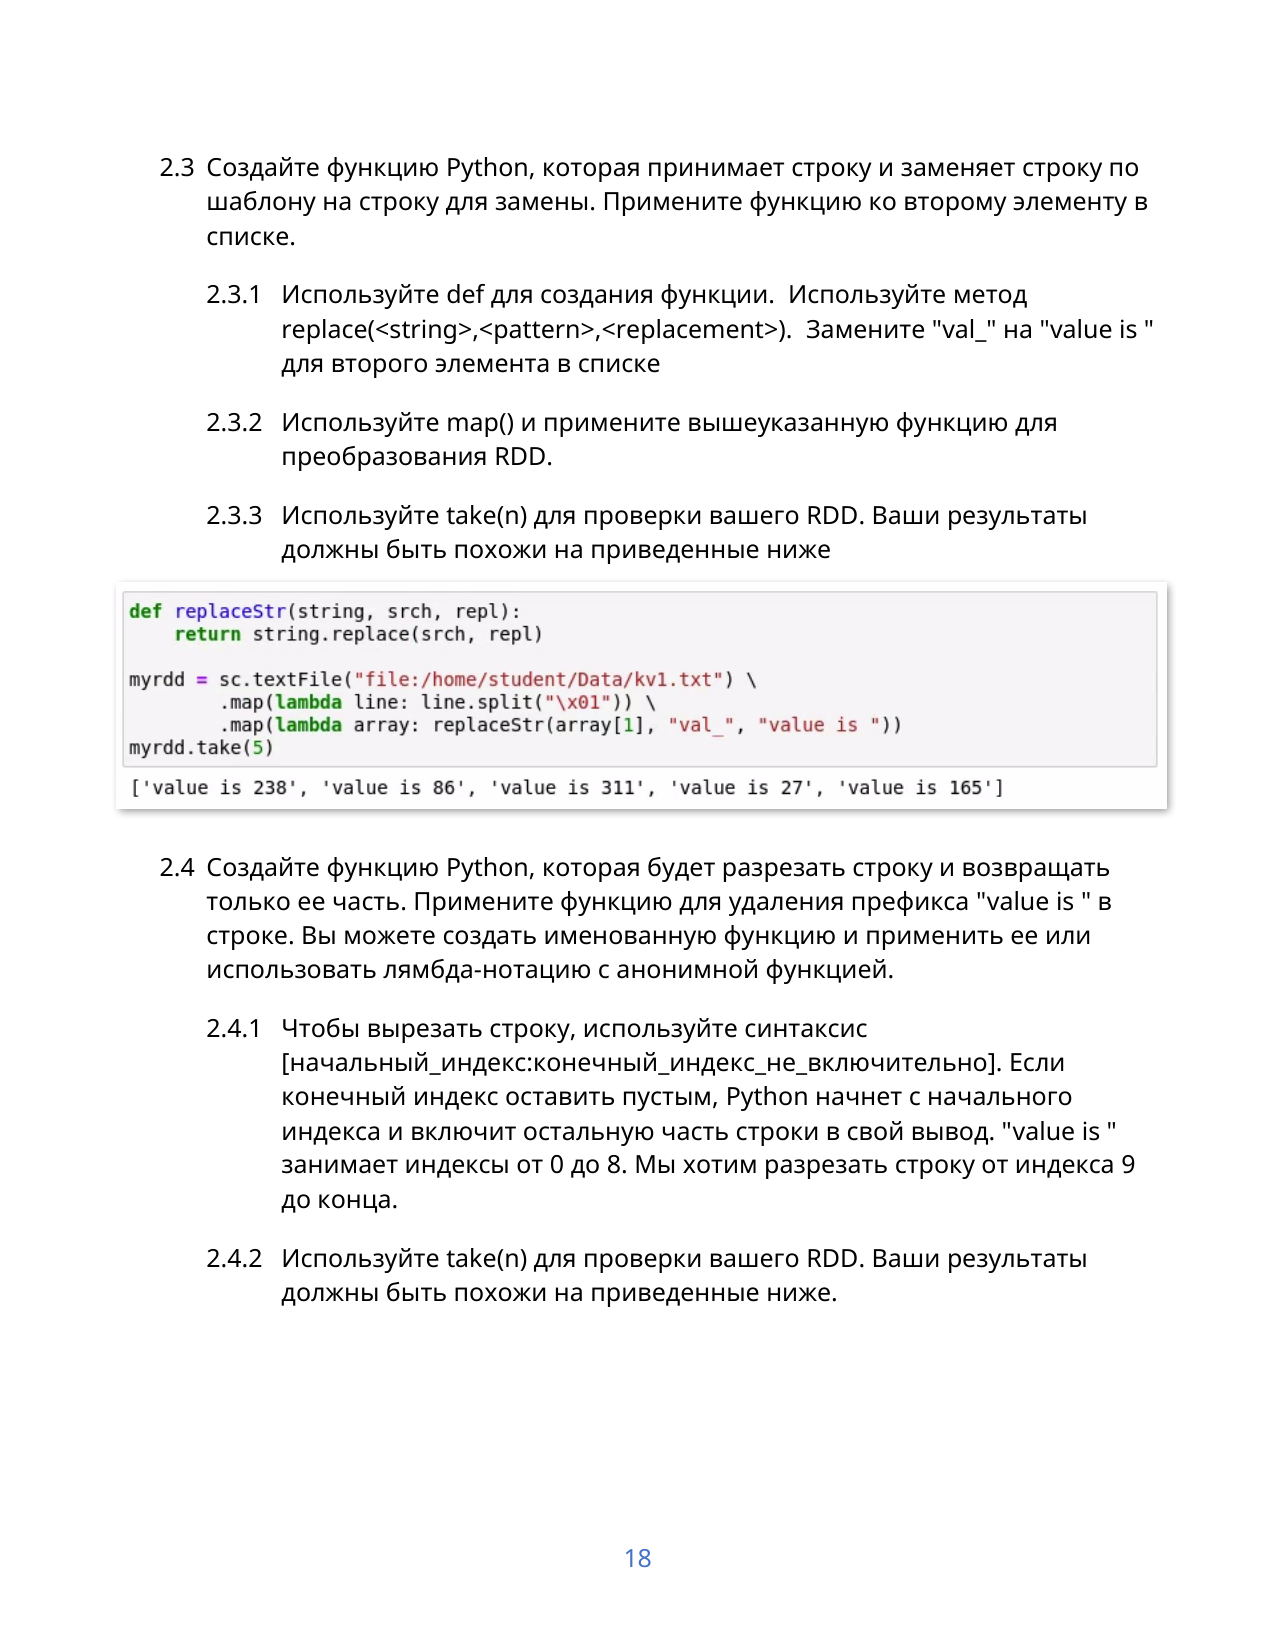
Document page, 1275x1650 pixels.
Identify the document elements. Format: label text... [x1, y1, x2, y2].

subtitle Используйте take(n) для проверки вашего RDD. Ваши результаты должны быть похожи на приведенные ниже. [206, 1240, 1162, 1308]
picture [116, 582, 1167, 809]
subtitle Используйте map() и примените вышеуказанную функцию для преобразования RDD. [206, 404, 1162, 472]
subtitle Создайте функцию Python, которая принимает строку и заменяет строку по шаблону на строку для замены. Примените функцию ко второму элементу в списке. [159, 150, 1162, 252]
subtitle Используйте def для создания функции. Используйте метод replace(<string>,<pattern>,<replacement>). Замените "val_" на "value is " для второго элемента в списке [206, 277, 1162, 379]
subtitle Чтобы вырезать строку, используйте синтаксис [начальный_индекс:конечный_индекс_не_включительно]. Если конечный индекс оставить пустым, Python начнет с начального индекса и включит остальную часть строки в свой вывод. "value is " занимает индексы от 0 до 8. Мы хотим разрезать строку от индекса 9 до конца. [206, 1011, 1162, 1215]
subtitle Создайте функцию Python, которая будет разрезать строку и возвращать только ее часть. Примените функцию для удаления префикса "value is " в строке. Вы можете создать именованную функцию и применить ее или использовать лямбда-нотацию с анонимной функцией. [159, 850, 1162, 986]
subtitle Используйте take(n) для проверки вашего RDD. Ваши результаты должны быть похожи на приведенные ниже [206, 497, 1162, 566]
